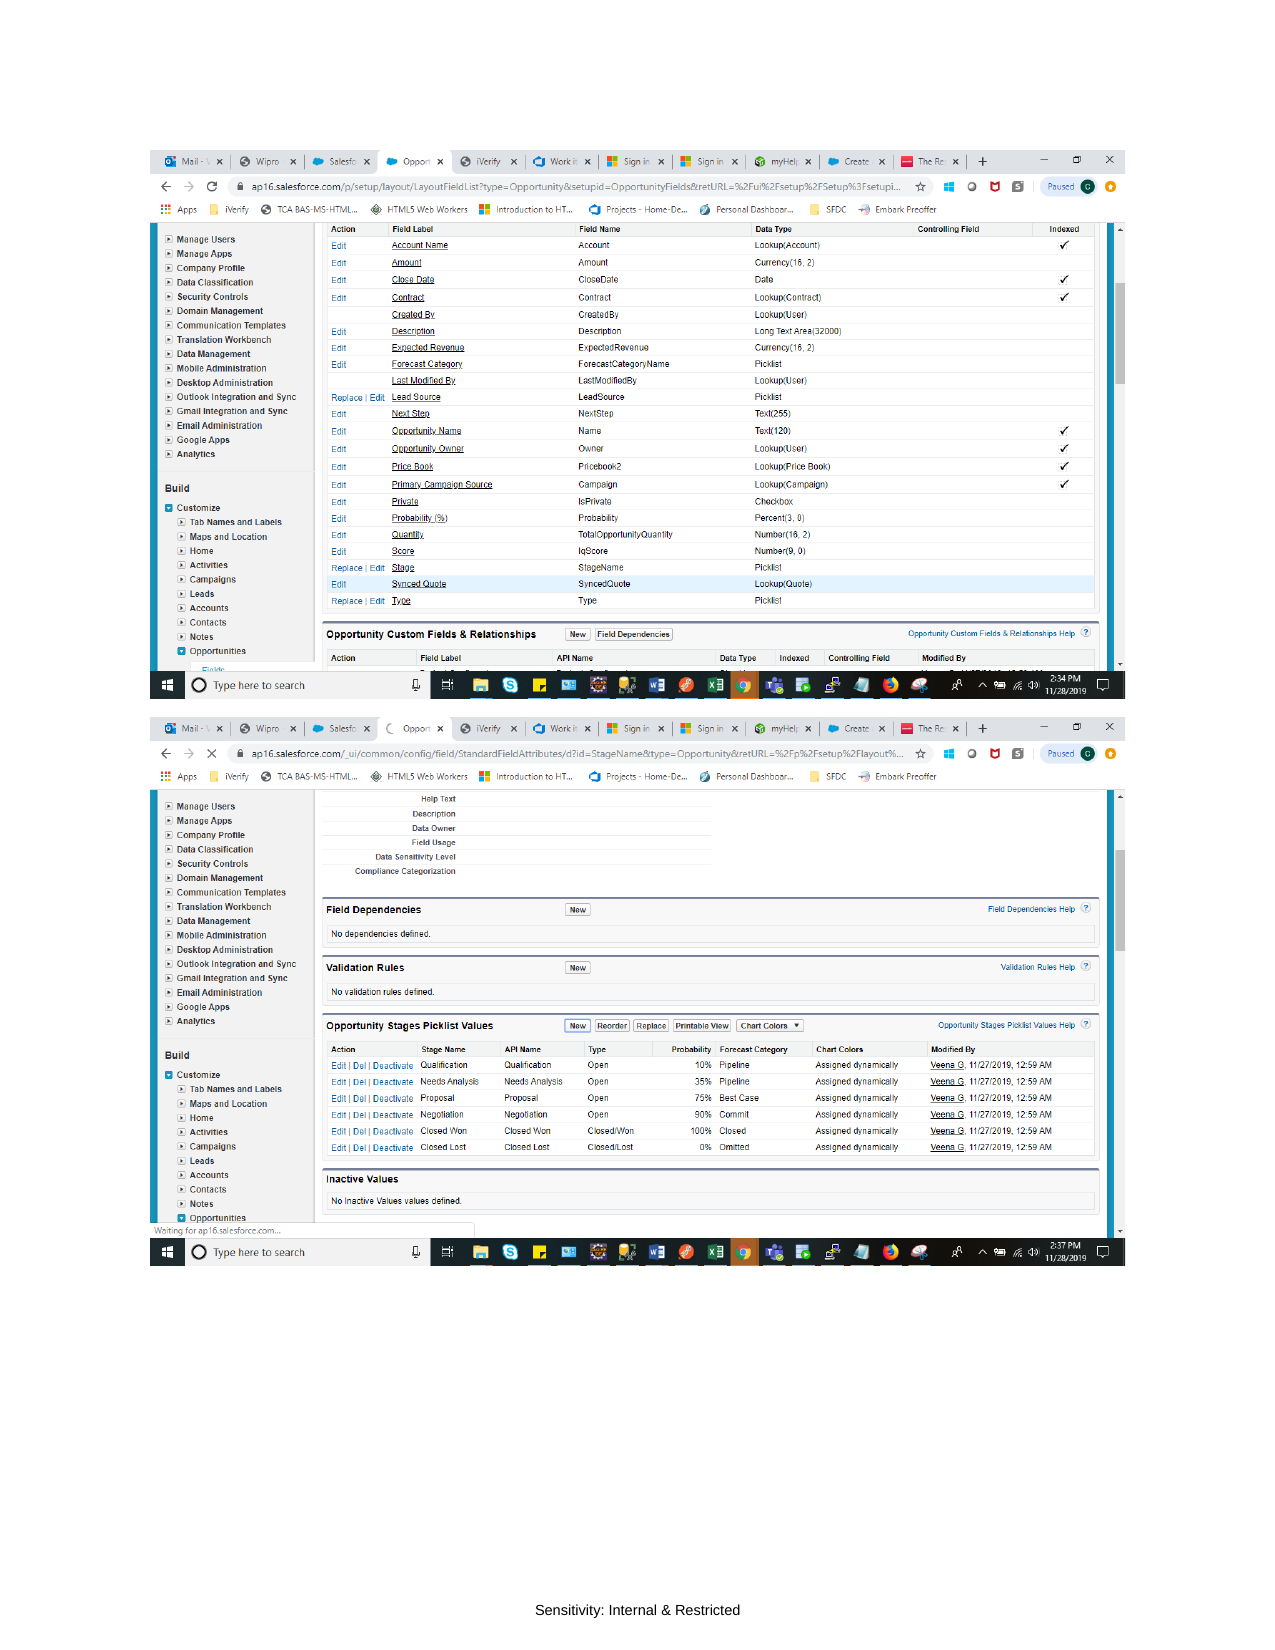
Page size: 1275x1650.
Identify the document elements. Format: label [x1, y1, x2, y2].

picture [150, 150, 1125, 699]
picture [150, 717, 1125, 1266]
